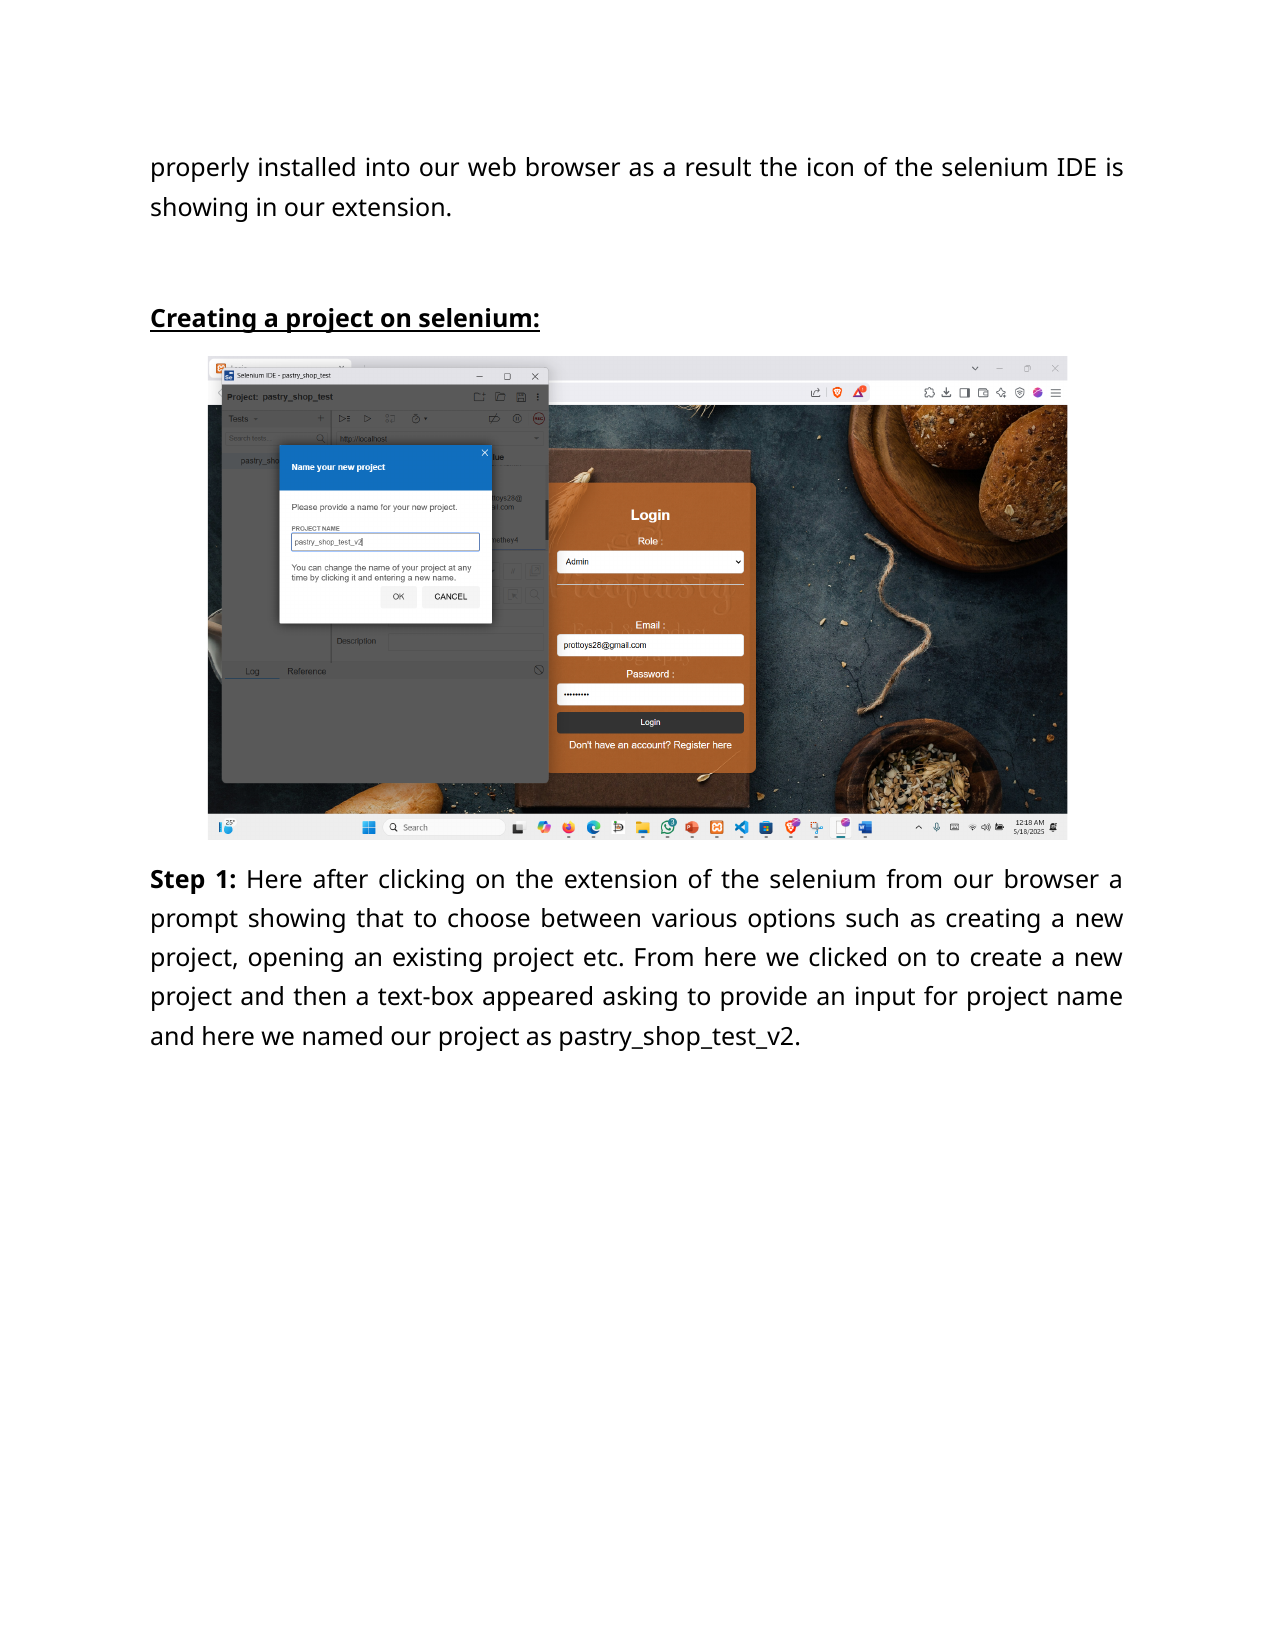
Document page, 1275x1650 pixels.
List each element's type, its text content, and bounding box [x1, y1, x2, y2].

text Step 1: Here after clicking on the extension of the selenium from our browser a prompt showing that to choose between various options such as creating a new project, opening an existing project etc. From here we clicked on to create a new project and then a text-box appeared asking to provide an input for project name and here we named our project as pastry_shop_test_v2. [150, 861, 1125, 1052]
picture [207, 356, 1068, 840]
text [150, 150, 1125, 223]
text Creating a project on selenium: [150, 301, 1125, 335]
